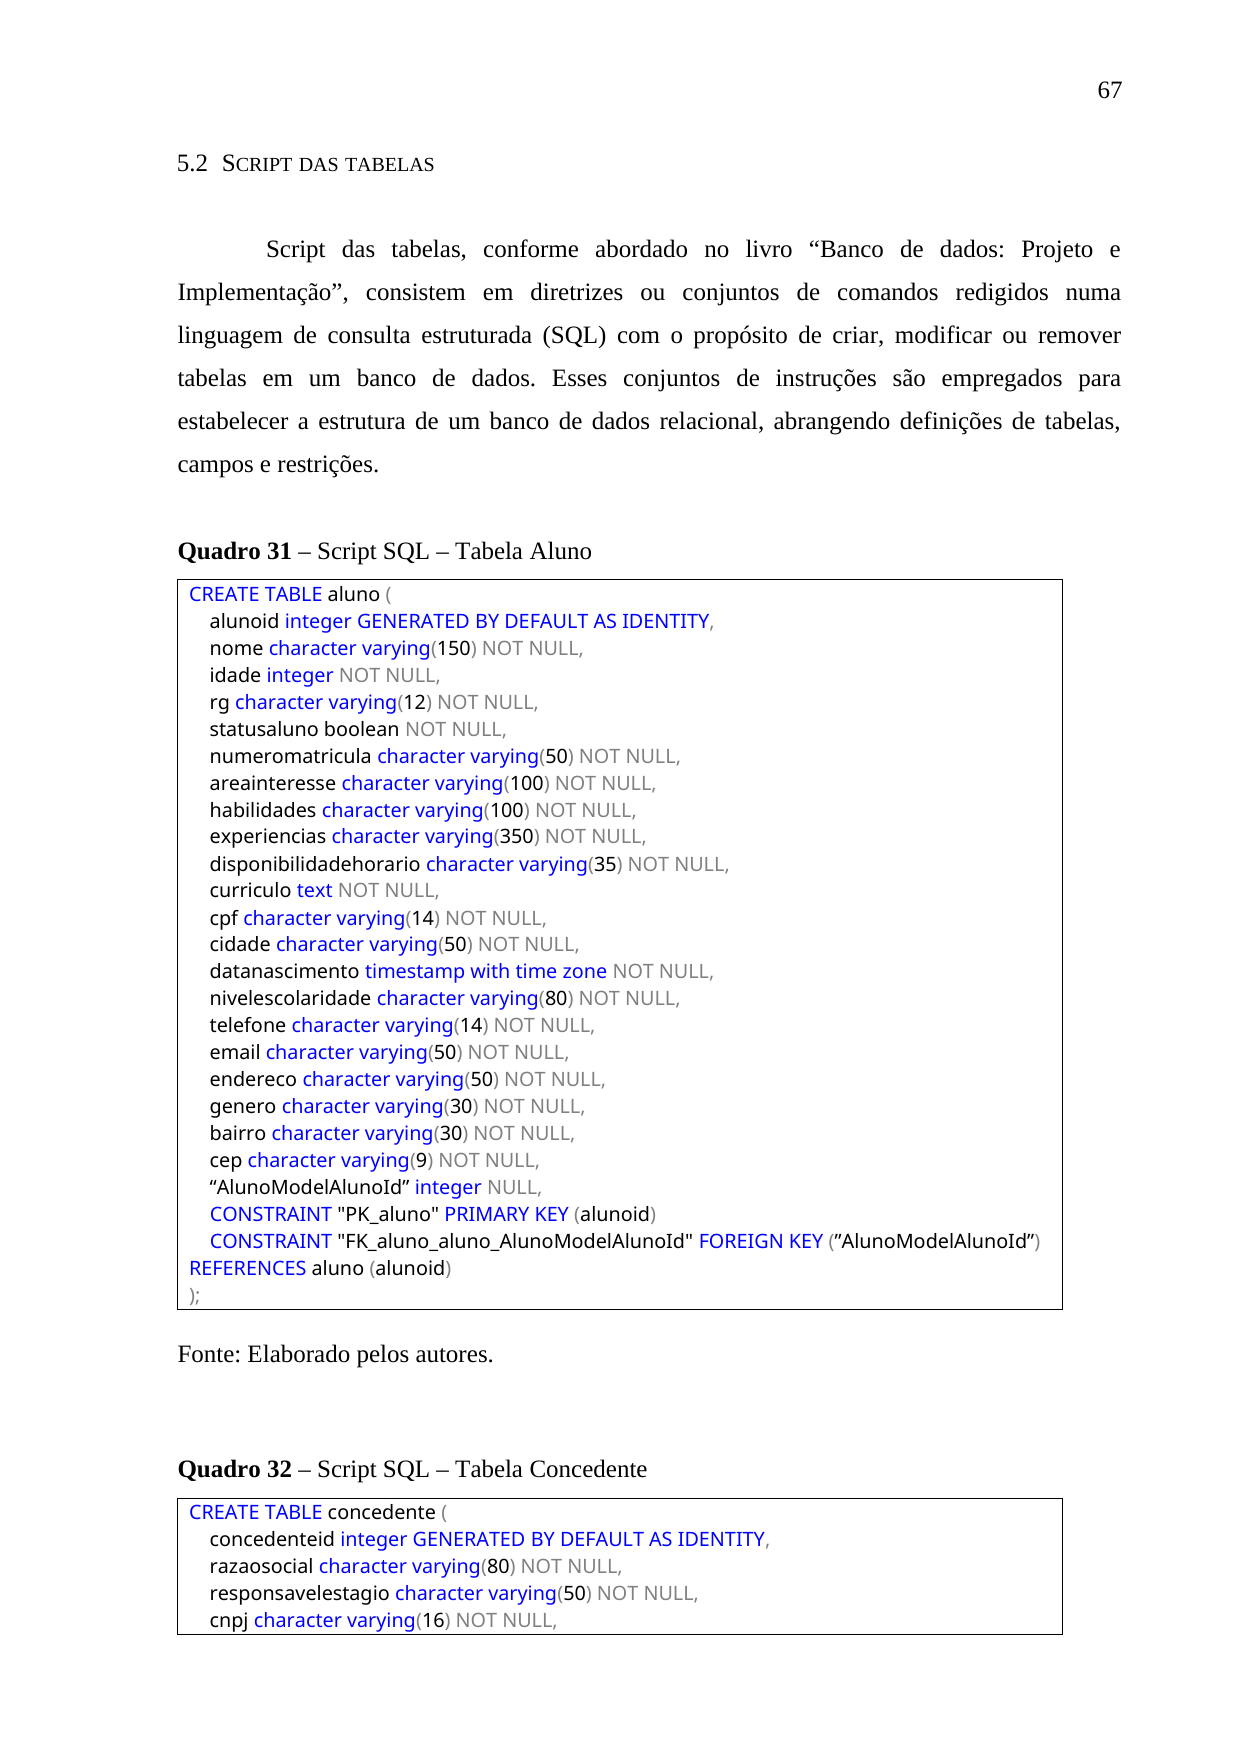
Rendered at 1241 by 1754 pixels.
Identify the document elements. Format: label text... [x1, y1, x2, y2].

subtitle Script das tabelas [177, 148, 1122, 176]
text Script das tabelas, conforme abordado no livro “Banco de dados: Projeto e Implementação”, consistem em diretrizes ou conjuntos de comandos redigidos numa linguagem de consulta estruturada (SQL) com o propósito de criar, modificar ou remover tabelas em um banco de dados. Esses conjuntos de instruções são empregados para estabelecer a estrutura de um banco de dados relacional, abrangendo definições de tabelas, campos e restrições. [177, 234, 1122, 478]
text Fonte: Elaborado pelos autores. [177, 1339, 1122, 1367]
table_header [178, 1499, 1062, 1633]
text Quadro 31 – Script SQL – Tabela Aluno [177, 536, 1122, 564]
table_header CREATE TABLE aluno ( alunoid integer GENERATED BY DEFAULT AS IDENTITY, nome character varying(150) NOT NULL, idade integer NOT NULL, rg character varying(12) NOT NULL, statusaluno boolean NOT NULL, numeromatricula character varying(50) NOT NULL, areainteresse character varying(100) NOT NULL, habilidades character varying(100) NOT NULL, experiencias character varying(350) NOT NULL, disponibilidadehorario character varying(35) NOT NULL, curriculo text NOT NULL, cpf character varying(14) NOT NULL, cidade character varying(50) NOT NULL, datanascimento timestamp with time zone NOT NULL, nivelescolaridade character varying(80) NOT NULL, telefone character varying(14) NOT NULL, email character varying(50) NOT NULL, endereco character varying(50) NOT NULL, genero character varying(30) NOT NULL, bairro character varying(30) NOT NULL, cep character varying(9) NOT NULL, “AlunoModelAlunoId” integer NULL, CONSTRAINT "PK_aluno" PRIMARY KEY (alunoid) CONSTRAINT "FK_aluno_aluno_AlunoModelAlunoId" FOREIGN KEY (”AlunoModelAlunoId”) REFERENCES aluno (alunoid) ); [178, 580, 1062, 1308]
text Quadro 32 – Script SQL – Tabela Concedente [177, 1454, 1122, 1483]
